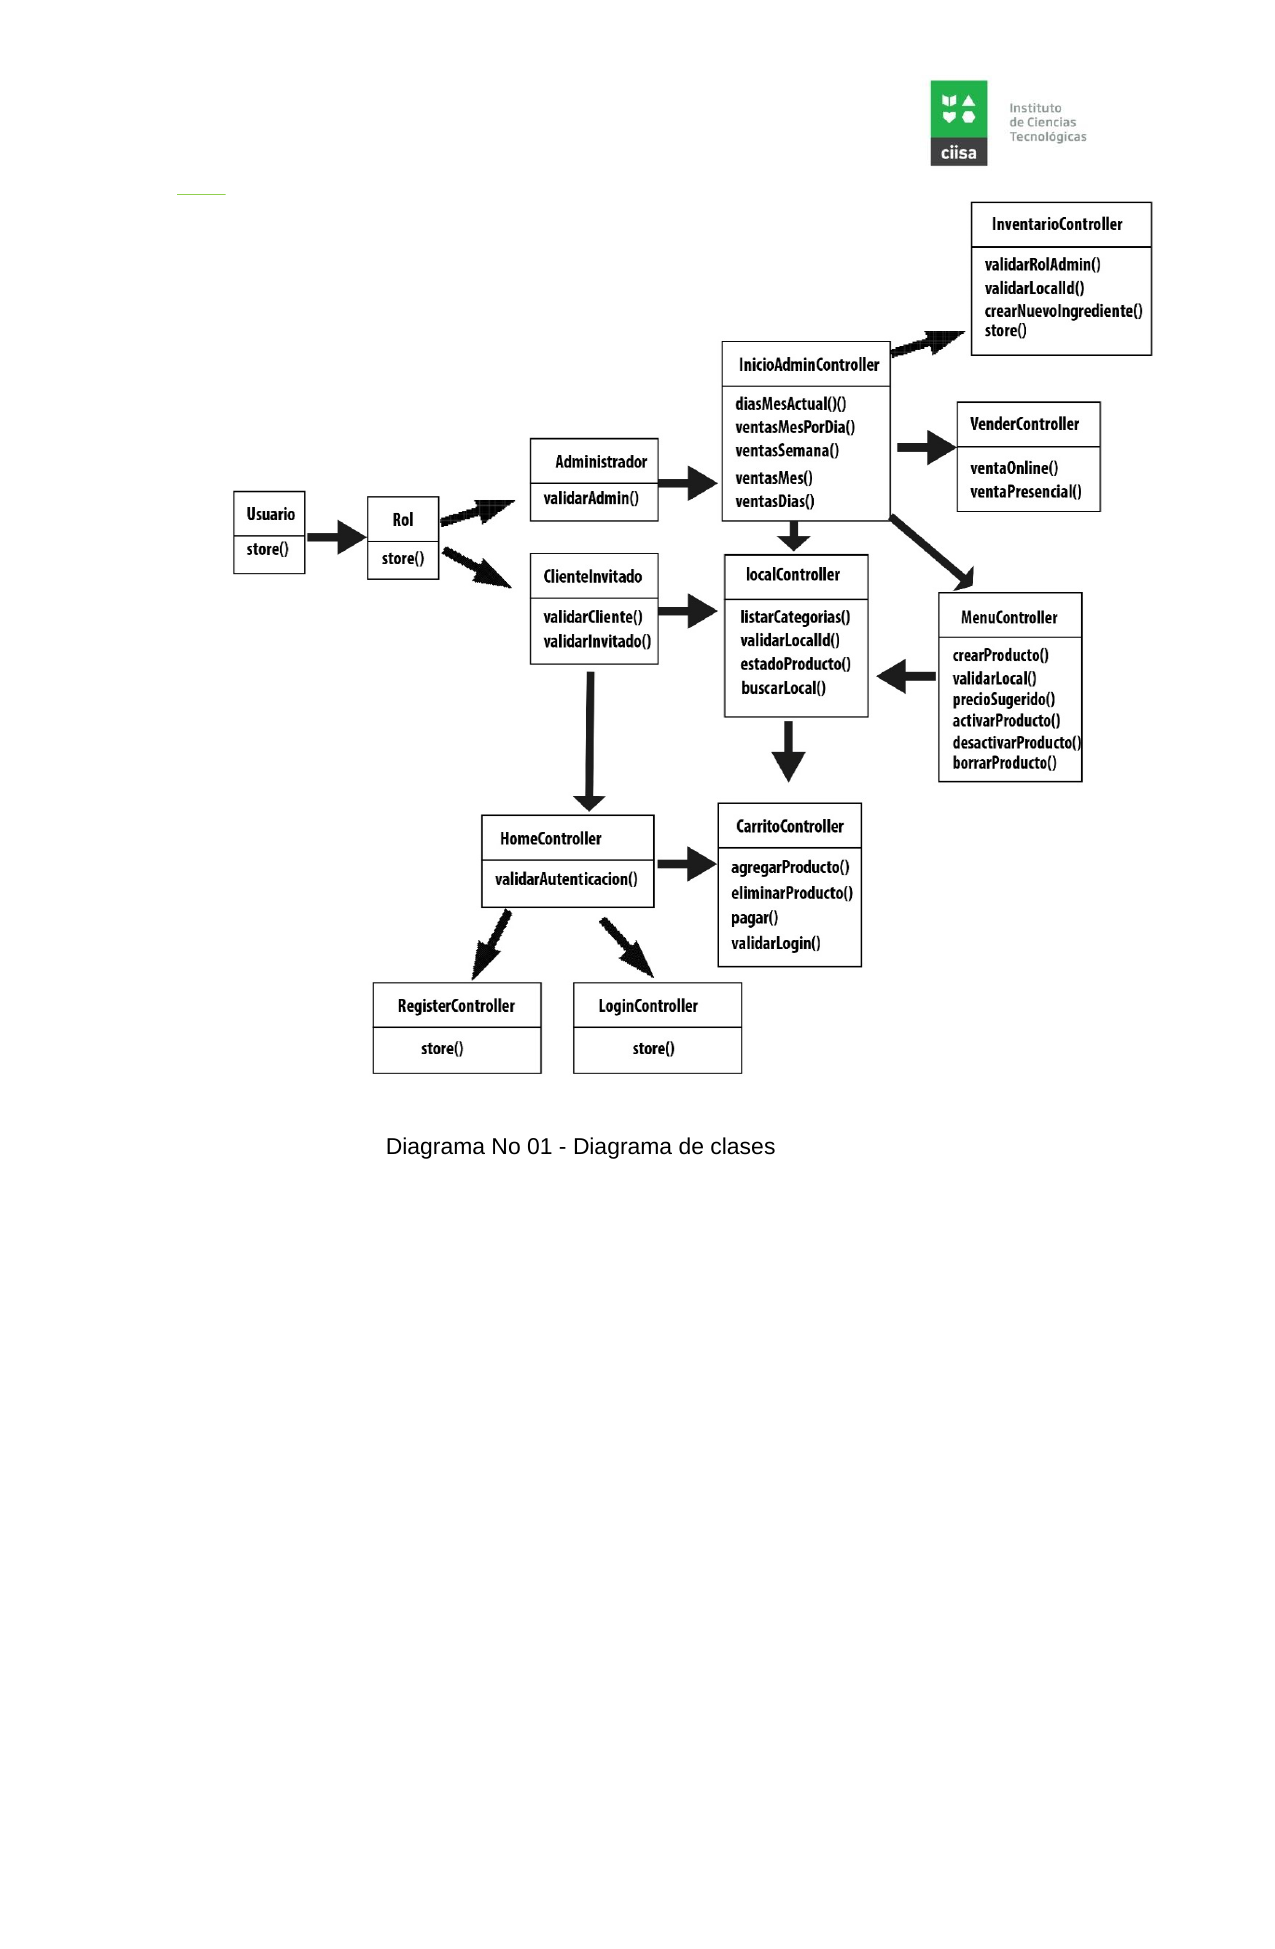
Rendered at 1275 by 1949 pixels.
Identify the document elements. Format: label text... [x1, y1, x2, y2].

picture [920, 75, 1088, 171]
text Diagrama No 01 - Diagrama de clases [311, 1133, 1210, 1159]
picture [225, 194, 1159, 1081]
